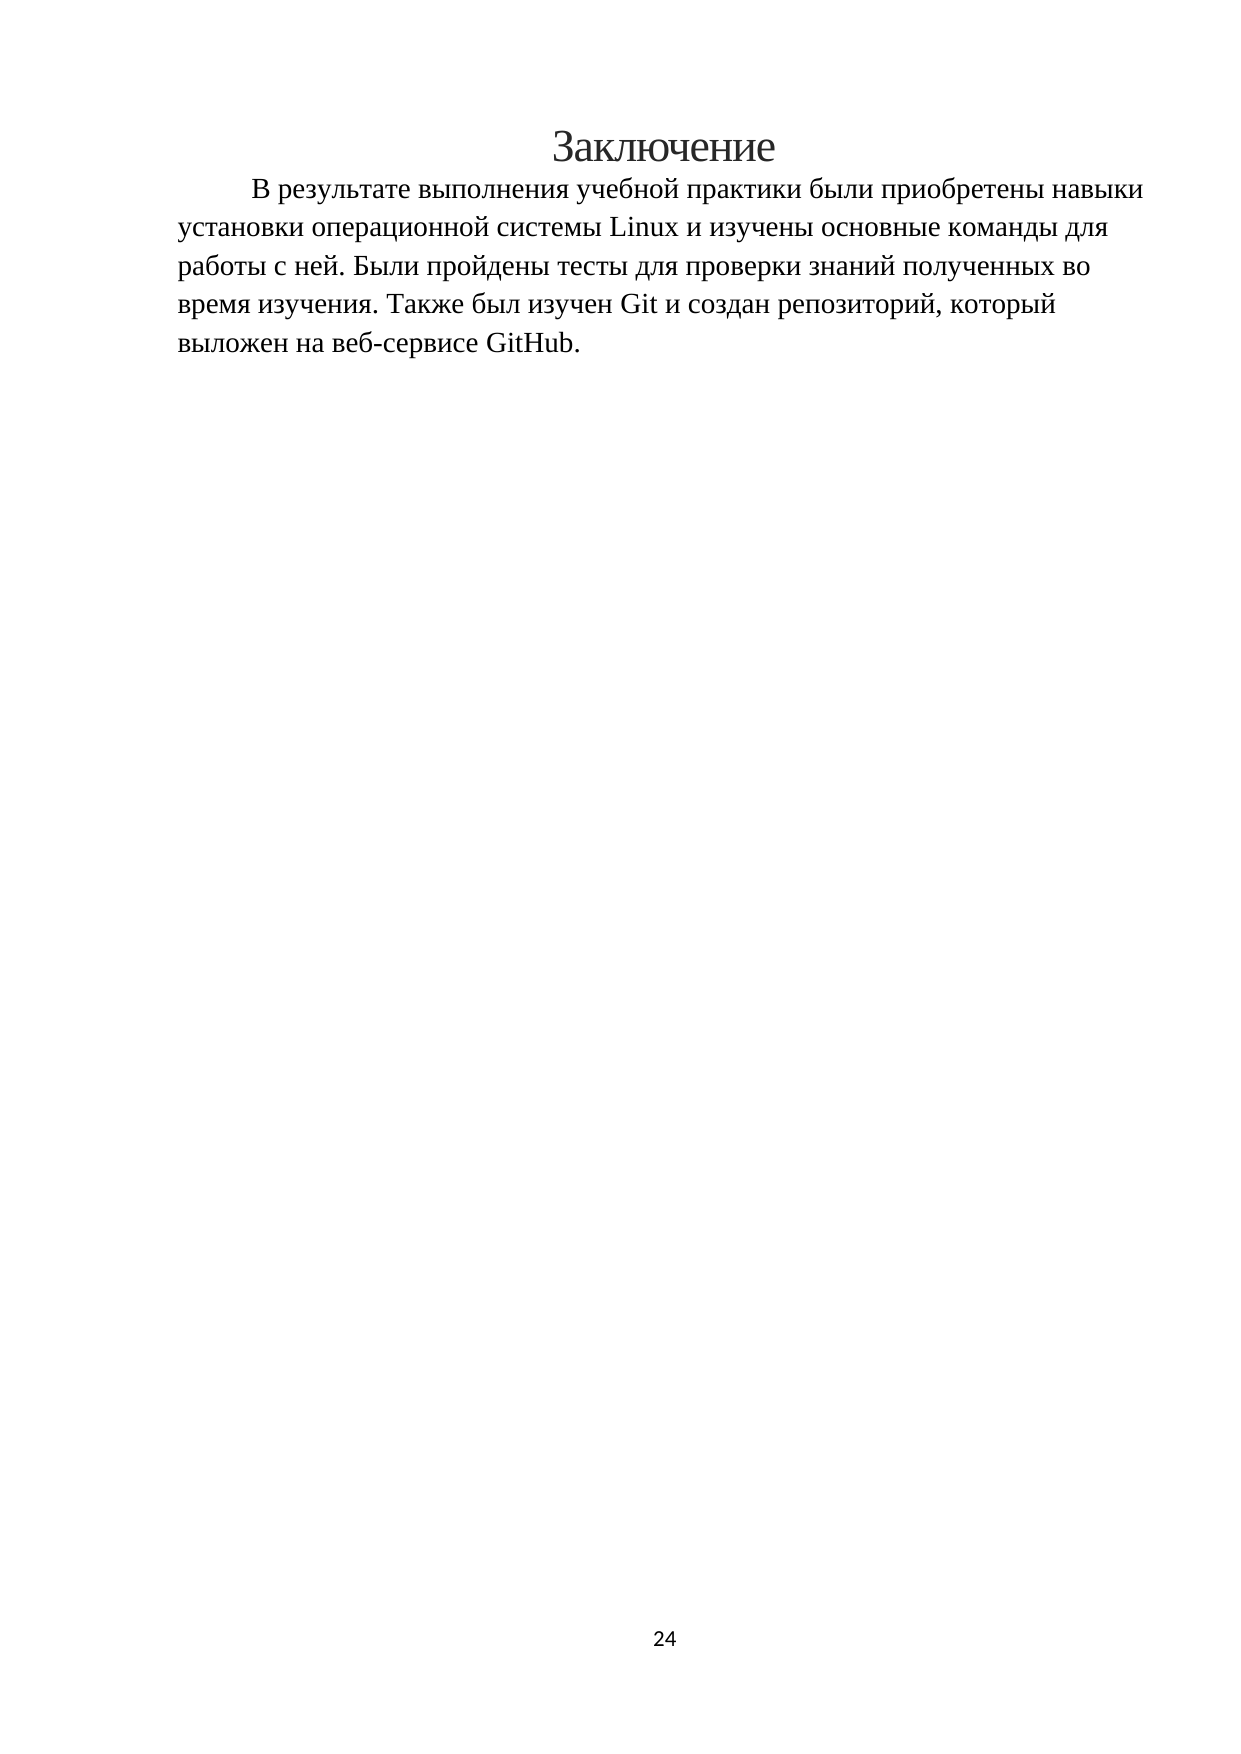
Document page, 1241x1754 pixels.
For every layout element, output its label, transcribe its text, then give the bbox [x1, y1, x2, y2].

title Заключение [177, 118, 1152, 171]
text В результате выполнения учебной практики были приобретены навыки установки операционной системы Linux и изучены основные команды для работы с ней. Были пройдены тесты для проверки знаний полученных во время изучения. Также был изучен Git и создан репозиторий, который выложен на веб-сервисе GitHub. [177, 171, 1152, 358]
